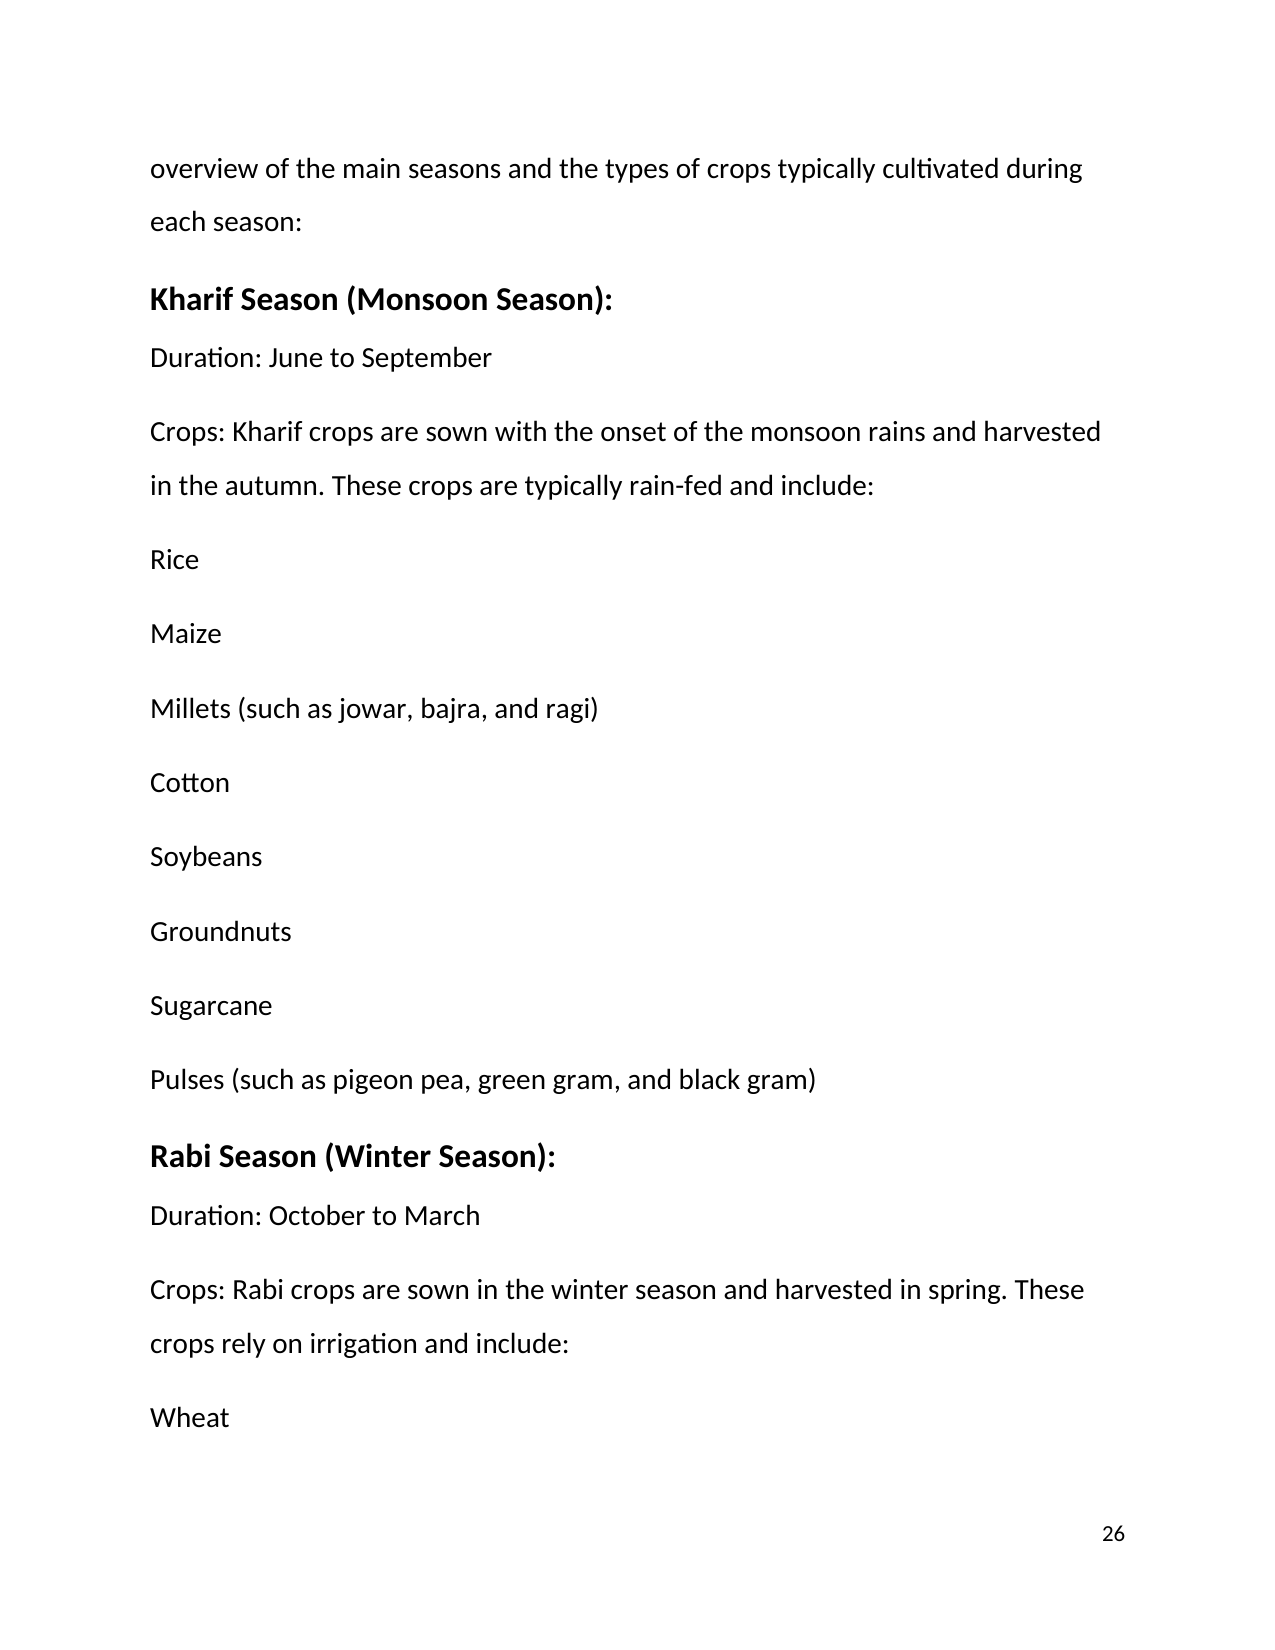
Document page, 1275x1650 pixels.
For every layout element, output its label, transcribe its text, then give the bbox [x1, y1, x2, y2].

text Kharif Season (Monsoon Season): [150, 278, 1125, 318]
text Cotton [150, 764, 1125, 800]
text Rice [150, 541, 1125, 577]
text Duration: October to March [150, 1197, 1125, 1233]
text Groundnuts [150, 913, 1125, 948]
text Pulses (such as pigeon pea, green gram, and black gram) [150, 1061, 1125, 1097]
text Sugarcane [150, 987, 1125, 1022]
text Maize [150, 616, 1125, 651]
text Millets (such as jowar, bajra, and ragi) [150, 690, 1125, 725]
text Crops: Rabi crops are sown in the winter season and harvested in spring. These crops rely on irrigation and include: [150, 1271, 1125, 1360]
text Rabi Season (Winter Season): [150, 1135, 1125, 1176]
text Soybeans [150, 838, 1125, 874]
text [150, 150, 1125, 239]
text Duration: June to September [150, 339, 1125, 375]
text Crops: Kharif crops are sown with the onset of the monsoon rains and harvested in the autumn. These crops are typically rain-fed and include: [150, 413, 1125, 503]
text Wheat [150, 1399, 1125, 1434]
